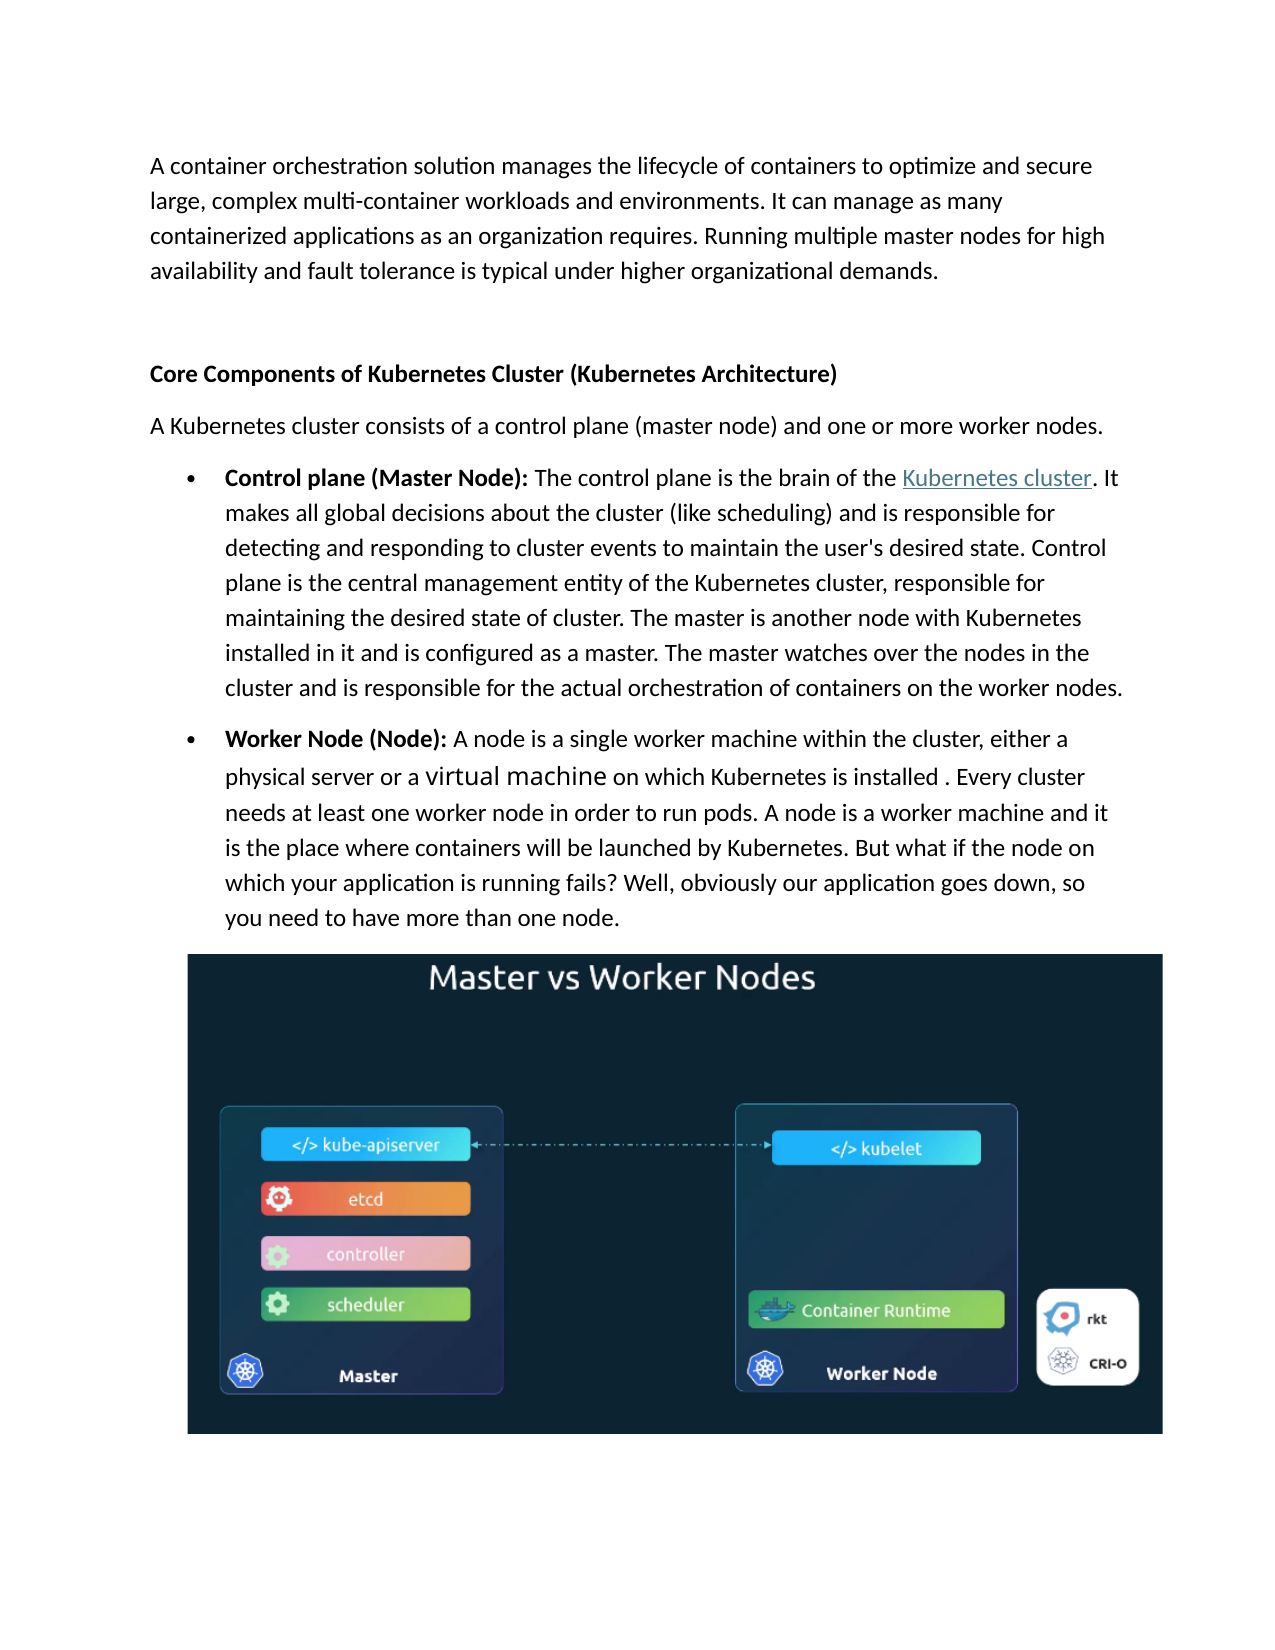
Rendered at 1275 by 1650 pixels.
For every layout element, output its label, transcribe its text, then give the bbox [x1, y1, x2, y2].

text A Kubernetes cluster consists of a control plane (master node) and one or more worker nodes. [150, 410, 1125, 441]
picture [187, 954, 1163, 1434]
list Worker Node (Node): A node is a single worker machine within the cluster, either a physical server or a virtual machine on which Kubernetes is installed . Every cluster needs at least one worker node in order to run pods. A node is a worker machine and it is the place where containers will be launched by Kubernetes. But what if the node on which your application is running fails? Well, obviously our application goes down, so you need to have more than one node. [187, 723, 1125, 933]
list Control plane (Master Node): The control plane is the brain of the Kubernetes cluster. It makes all global decisions about the cluster (like scheduling) and is responsible for detecting and responding to cluster events to maintain the user's desired state. Control plane is the central management entity of the Kubernetes cluster, responsible for maintaining the desired state of cluster. The master is another node with Kubernetes installed in it and is configured as a master. The master watches over the nodes in the cluster and is responsible for the actual orchestration of containers on the worker nodes. [187, 462, 1125, 702]
text A container orchestration solution manages the lifecycle of containers to optimize and secure large, complex multi-container workloads and environments. It can manage as many containerized applications as an organization requires. Running multiple master nodes for high availability and fault tolerance is typical under higher organizational demands. [150, 150, 1125, 286]
text Core Components of Kubernetes Cluster (Kubernetes Architecture) [150, 358, 1125, 389]
